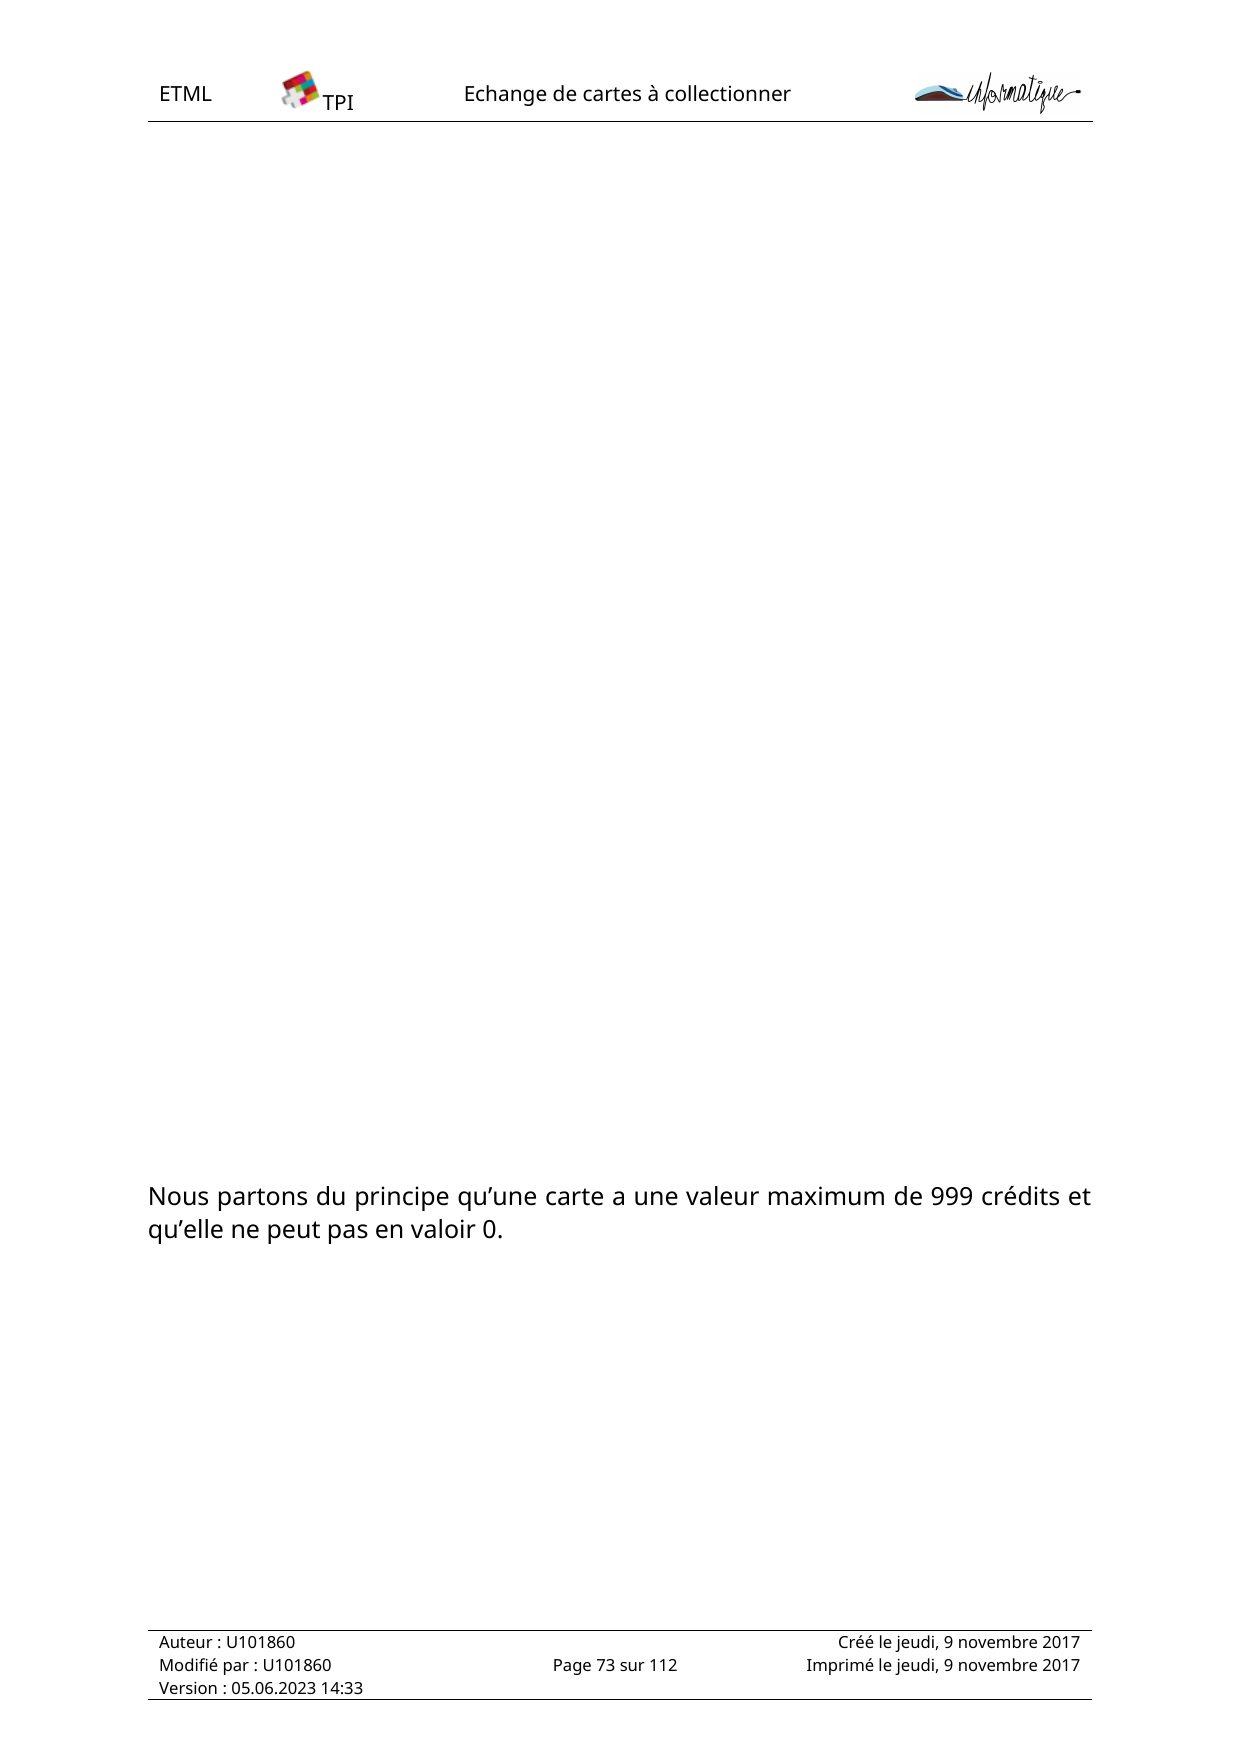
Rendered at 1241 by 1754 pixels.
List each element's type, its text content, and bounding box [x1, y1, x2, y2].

picture [276, 69, 323, 111]
text Nous partons du principe qu’une carte a une valeur maximum de 999 crédits et qu’elle ne peut pas en valoir 0. [148, 1178, 1092, 1246]
